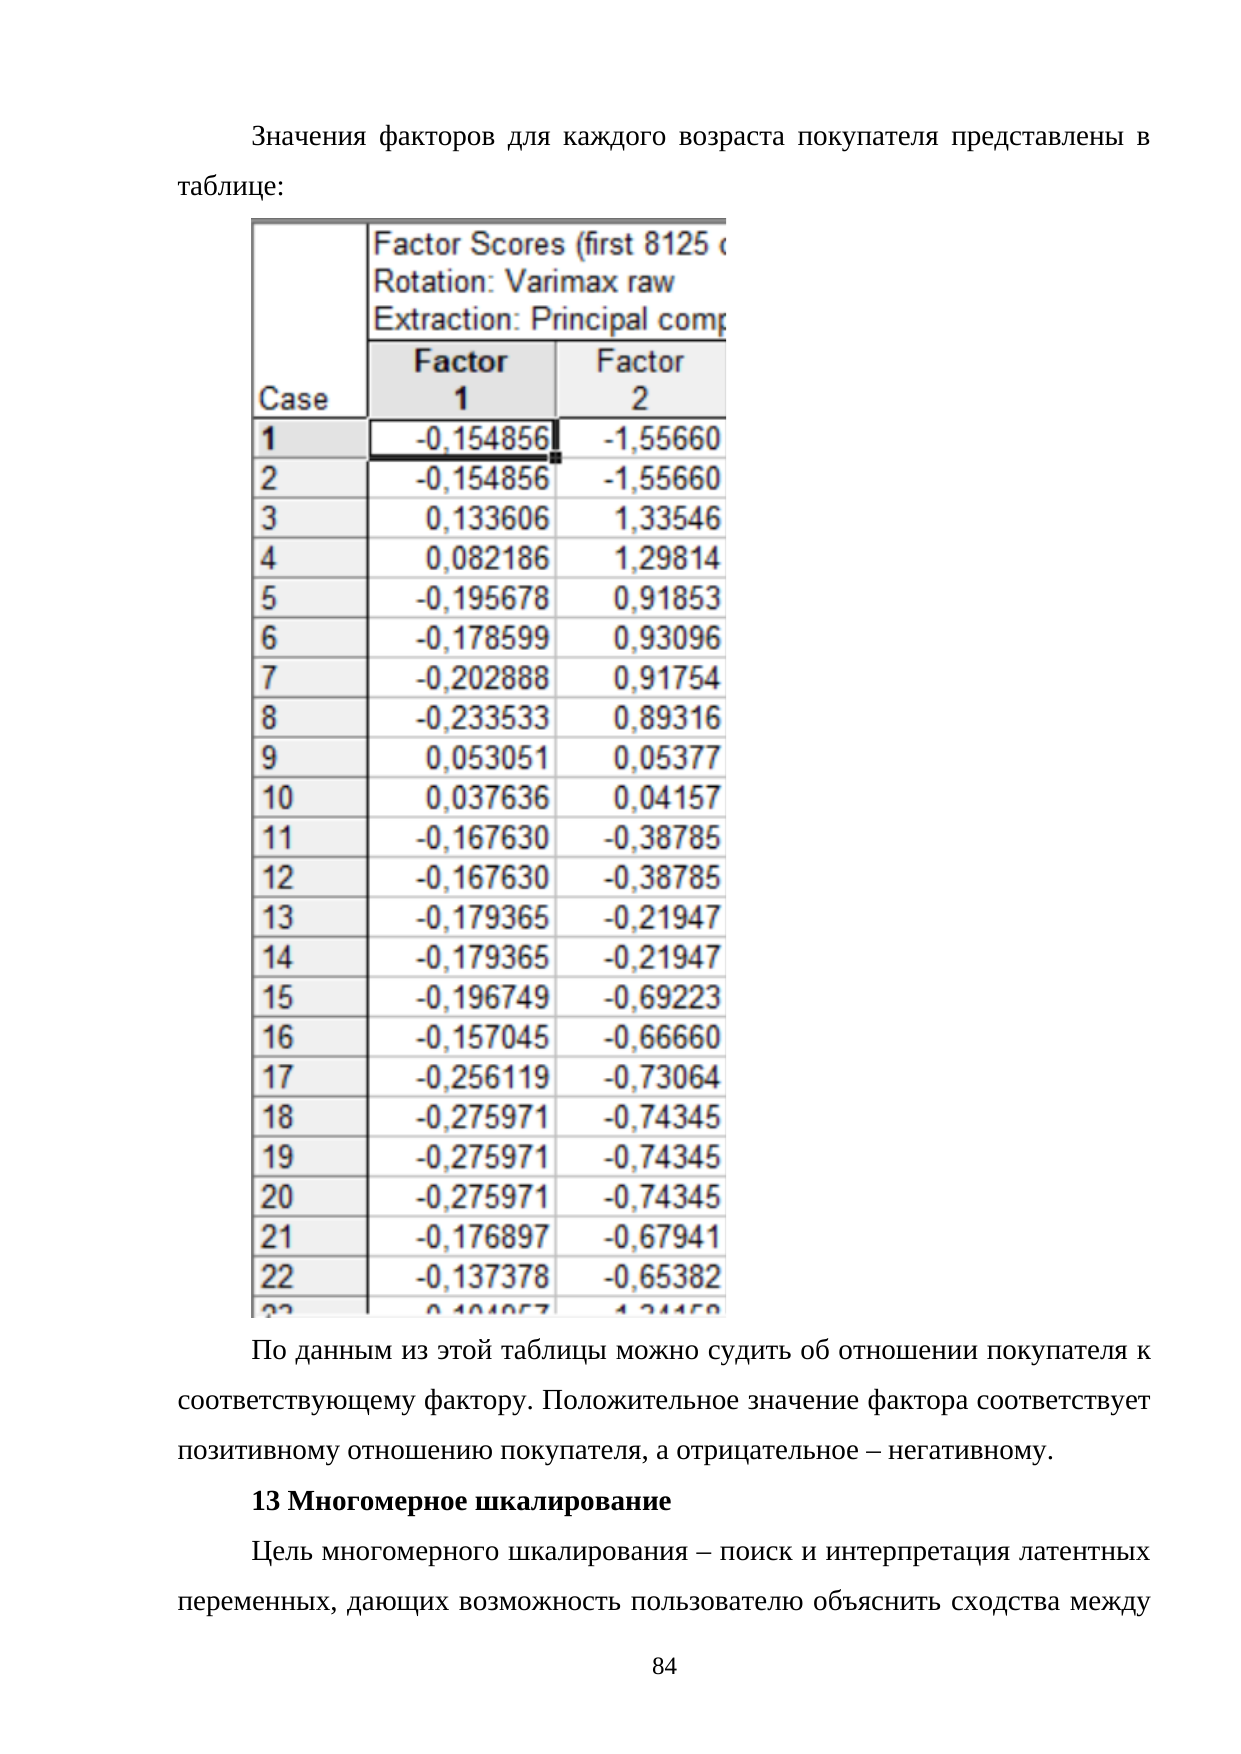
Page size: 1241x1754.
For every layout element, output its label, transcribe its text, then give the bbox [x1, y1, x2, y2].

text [177, 1533, 1152, 1617]
text 13 Многомерное шкалирование [177, 1483, 1152, 1516]
text По данным из этой таблицы можно судить об отношении покупателя к соответствующему фактору. Положительное значение фактора соответствует позитивному отношению покупателя, а отрицательное – негативному. [177, 1332, 1152, 1466]
picture [251, 218, 727, 1318]
text Значения факторов для каждого возраста покупателя представлены в таблице: [177, 118, 1152, 202]
